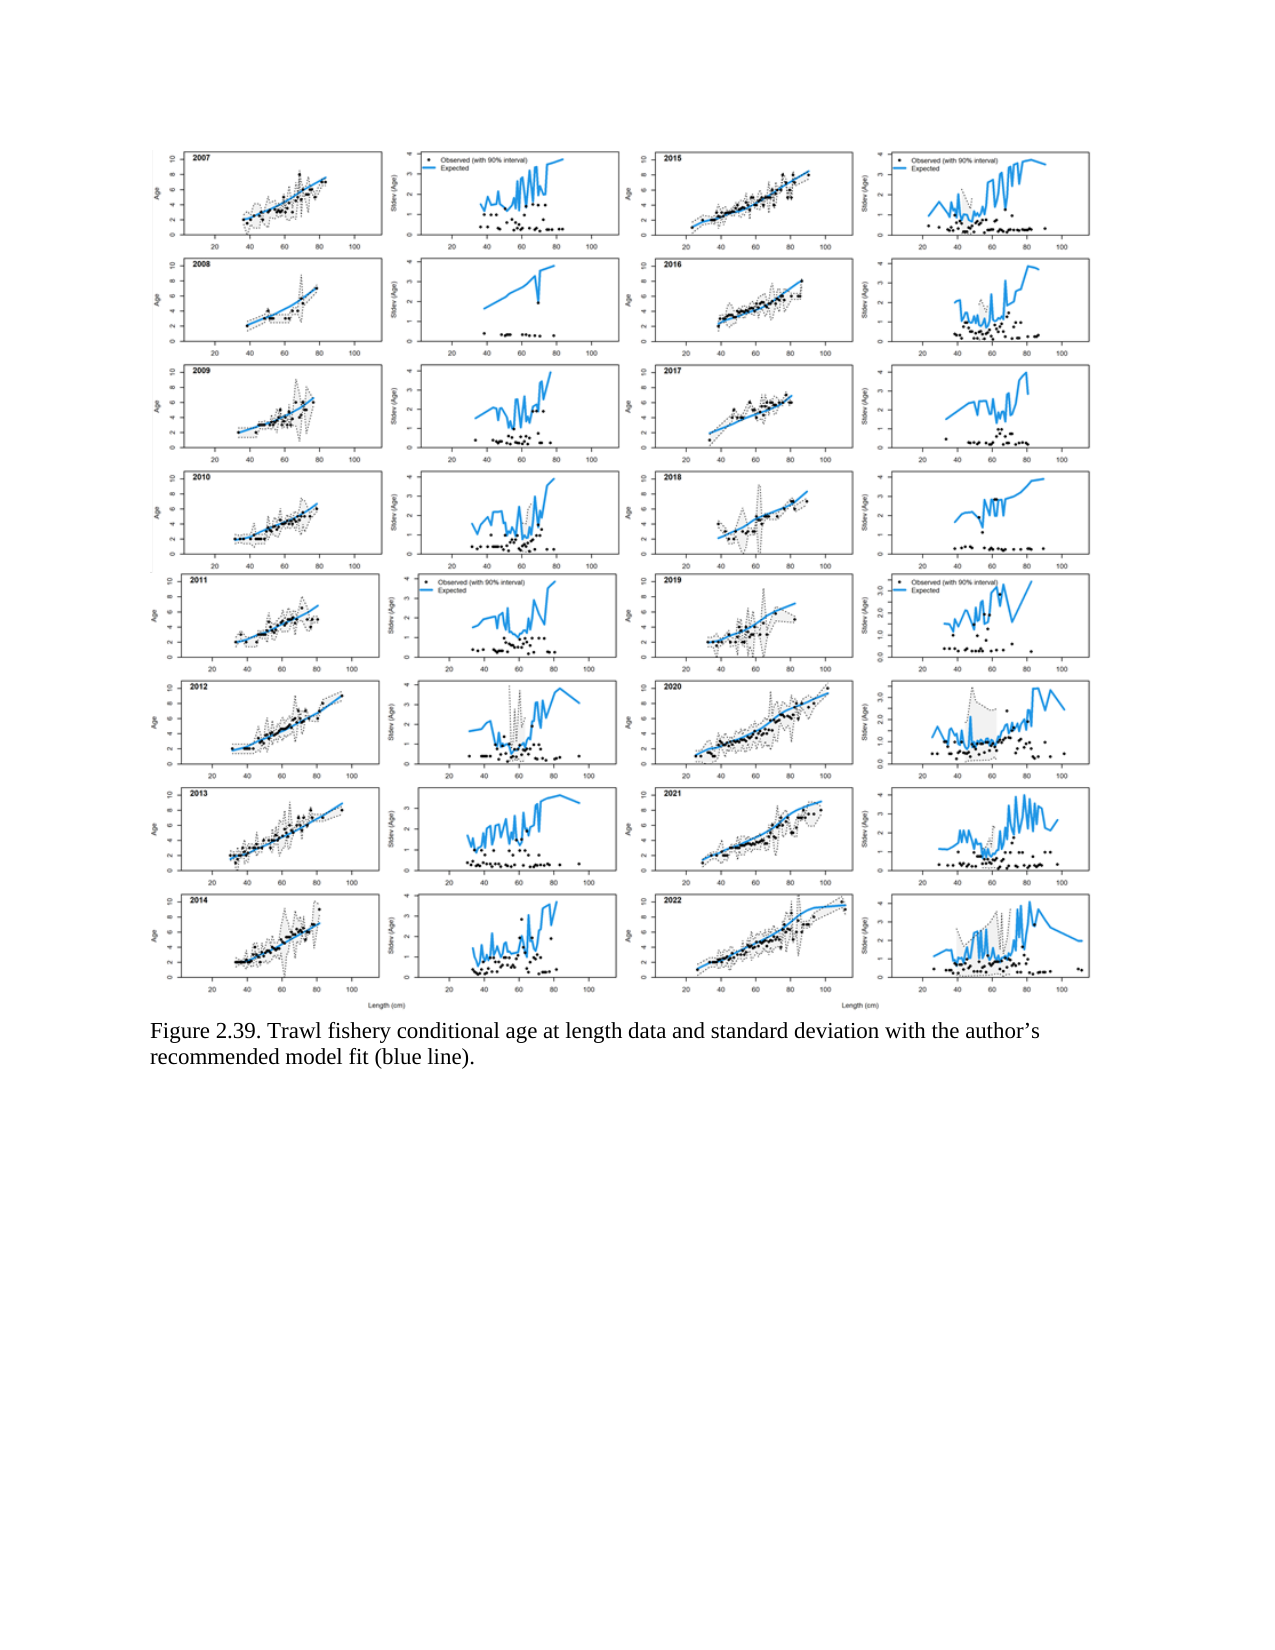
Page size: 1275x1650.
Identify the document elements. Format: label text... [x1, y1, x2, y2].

subtitle Figure 2.39. Trawl fishery conditional age at length data and standard deviation with the author’s recommended model fit (blue line). [150, 1017, 1125, 1070]
picture [150, 150, 1097, 1017]
